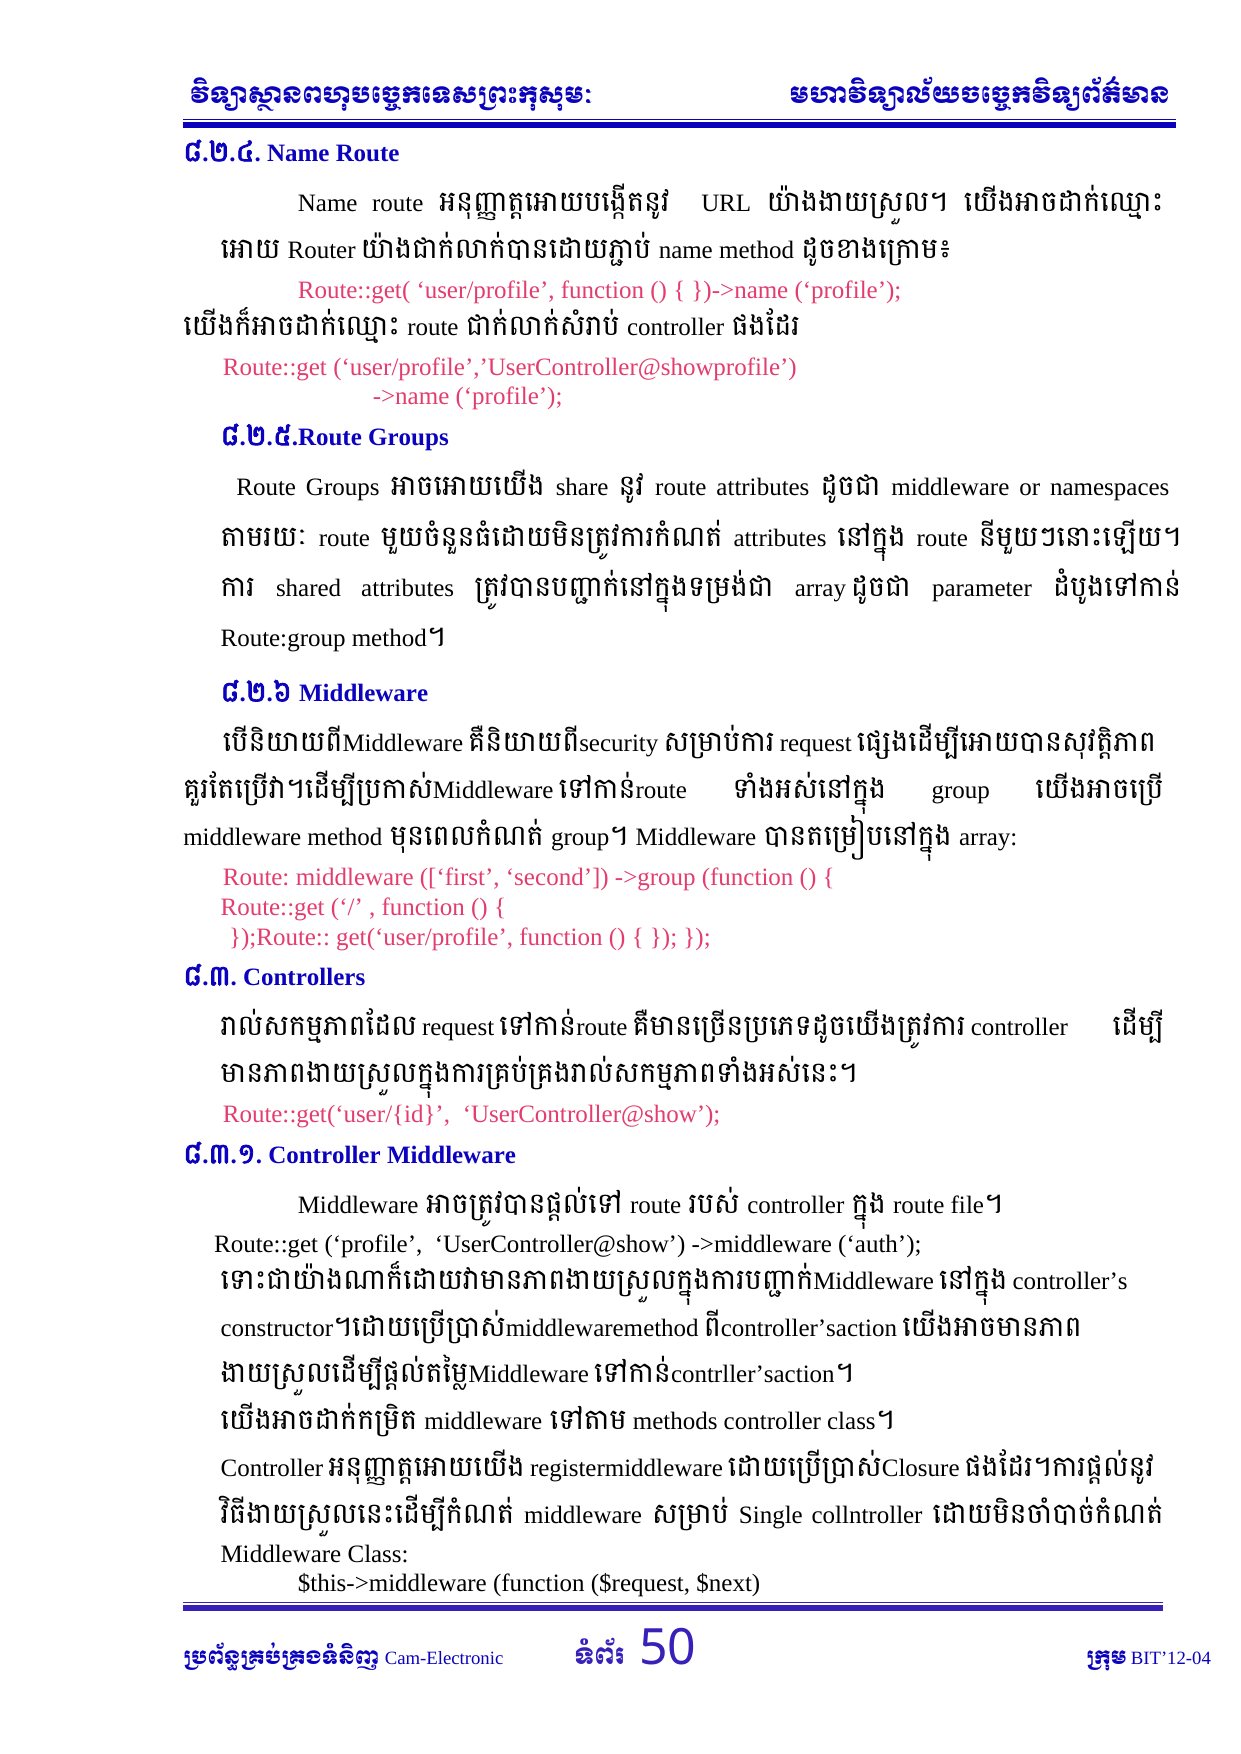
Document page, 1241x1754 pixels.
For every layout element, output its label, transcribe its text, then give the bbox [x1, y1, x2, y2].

subtitle ៨.២.៥.Route Groups [148, 414, 1163, 461]
text Route: middleware ([‘first’, ‘second’]) ->group (function () { [148, 861, 1181, 891]
text ->name (‘profile’); [298, 380, 1181, 410]
subtitle ៨.៣. Controllers [148, 954, 1163, 1001]
text Route::get (‘profile’, ‘UserController@show’) ->middleware (‘auth’); [214, 1229, 1163, 1258]
subtitle ៨.២.៤. Name Route [148, 130, 1163, 177]
subtitle ៨.៣.១. Controller Middleware [148, 1132, 1163, 1179]
text Middleware អាចត្រូវបានផ្តល់ទៅ route របស់ controller ក្នុង route file។ [183, 1183, 1163, 1229]
text Route::get (‘user/profile’,’UserController@showprofile’) [148, 351, 1181, 380]
text ទោះជាយ៉ាងណាក៏ដោយវាមានភាពងាយស្រួលក្នុងការបញ្ជាក់Middlewareនៅក្នុងcontroller’s constructor។ដោយប្រើប្រាស់middlewaremethodពីcontroller’sactionយើងអាចមានភាពងាយស្រួលដើម្បីផ្តល់តម្លៃMiddlewareទៅកាន់contrller’saction។ [183, 1258, 1163, 1398]
text Controllerអនុញ្ញាត្តអោយយើងregistermiddlewareដោយប្រើប្រាស់Closureផងដែរ។ការផ្តល់នូវវិធីងាយស្រួលនេះដើម្បីកំណត់ middleware សម្រាប់ Single collntroller ដោយមិនចាំបាច់កំណត់ Middleware Class: [183, 1445, 1163, 1568]
subtitle ៨.២.៦ Middleware [148, 671, 1163, 717]
text });Route:: get(‘user/profile’, function () { }); }); [148, 921, 1181, 950]
text Route::get (‘/’ , function () { [220, 891, 1181, 921]
text រាល់សកម្មភាពដែលrequestទៅកាន់routeគឺមានច្រើនប្រភេទដូចយើងត្រូវការcontroller ដើម្បីមានភាពងាយស្រួលក្នុងការគ្រប់គ្រងរាល់សកម្មភាពទាំងអស់នេះ។ [183, 1005, 1163, 1098]
text យើងក៏អាចដាក់ឈ្មោះ route ជាក់លាក់សំរាប់ controller ផងដែរ [183, 304, 1163, 351]
text $this->middleware (function ($request, $next) [223, 1568, 1181, 1597]
text Route Groups អាចអោយយើង share នូវ route attributes ដូចជា middleware or namespaces ​​ តាមរយៈ route មួយចំនួនធំដោយមិនត្រូវការកំណត់ attributes នៅក្នុង route នីមួយៗនោះឡើយ។ ការ shared attributes ត្រូវបានបញ្ជាក់នៅក្នុងទម្រង់ជា arrayដូចជា parameter ដំបូងទៅកាន់ Route:group method។ [220, 465, 1181, 663]
text Route::get(‘user/{id}’, ‘UserController@show’); [148, 1098, 1181, 1128]
text យើងអាចដាក់កម្រិត middleware ទៅតាម methods controller class។ [220, 1398, 1163, 1445]
text Name route អនុញ្ញាត្តអោយបង្កើតនូវ URL យ៉ាងងាយស្រួល។ យើងអាចដាក់ឈ្មោះអោយ Routerយ៉ាងជាក់លាក់បានដោយភ្ជាប់ name method ដូចខាងក្រោម៖ [183, 181, 1163, 274]
text Route::get( ‘user/profile’, function () { })->name (‘profile’); [223, 274, 1181, 304]
text បើនិយាយពីMiddlewareគឺនិយាយពីsecurityសម្រាប់ការrequestផ្សេងដើម្បីអោយបានសុវត្តិភាពគួរតែប្រើវា។ដើម្បីប្រកាស់Middlewareទៅកាន់route ទាំងអស់នៅក្នុង group យើងអាចប្រើ middleware method មុនពេលកំណត់ group។ Middleware បានតម្រៀបនៅក្នុង array​: [183, 721, 1163, 861]
